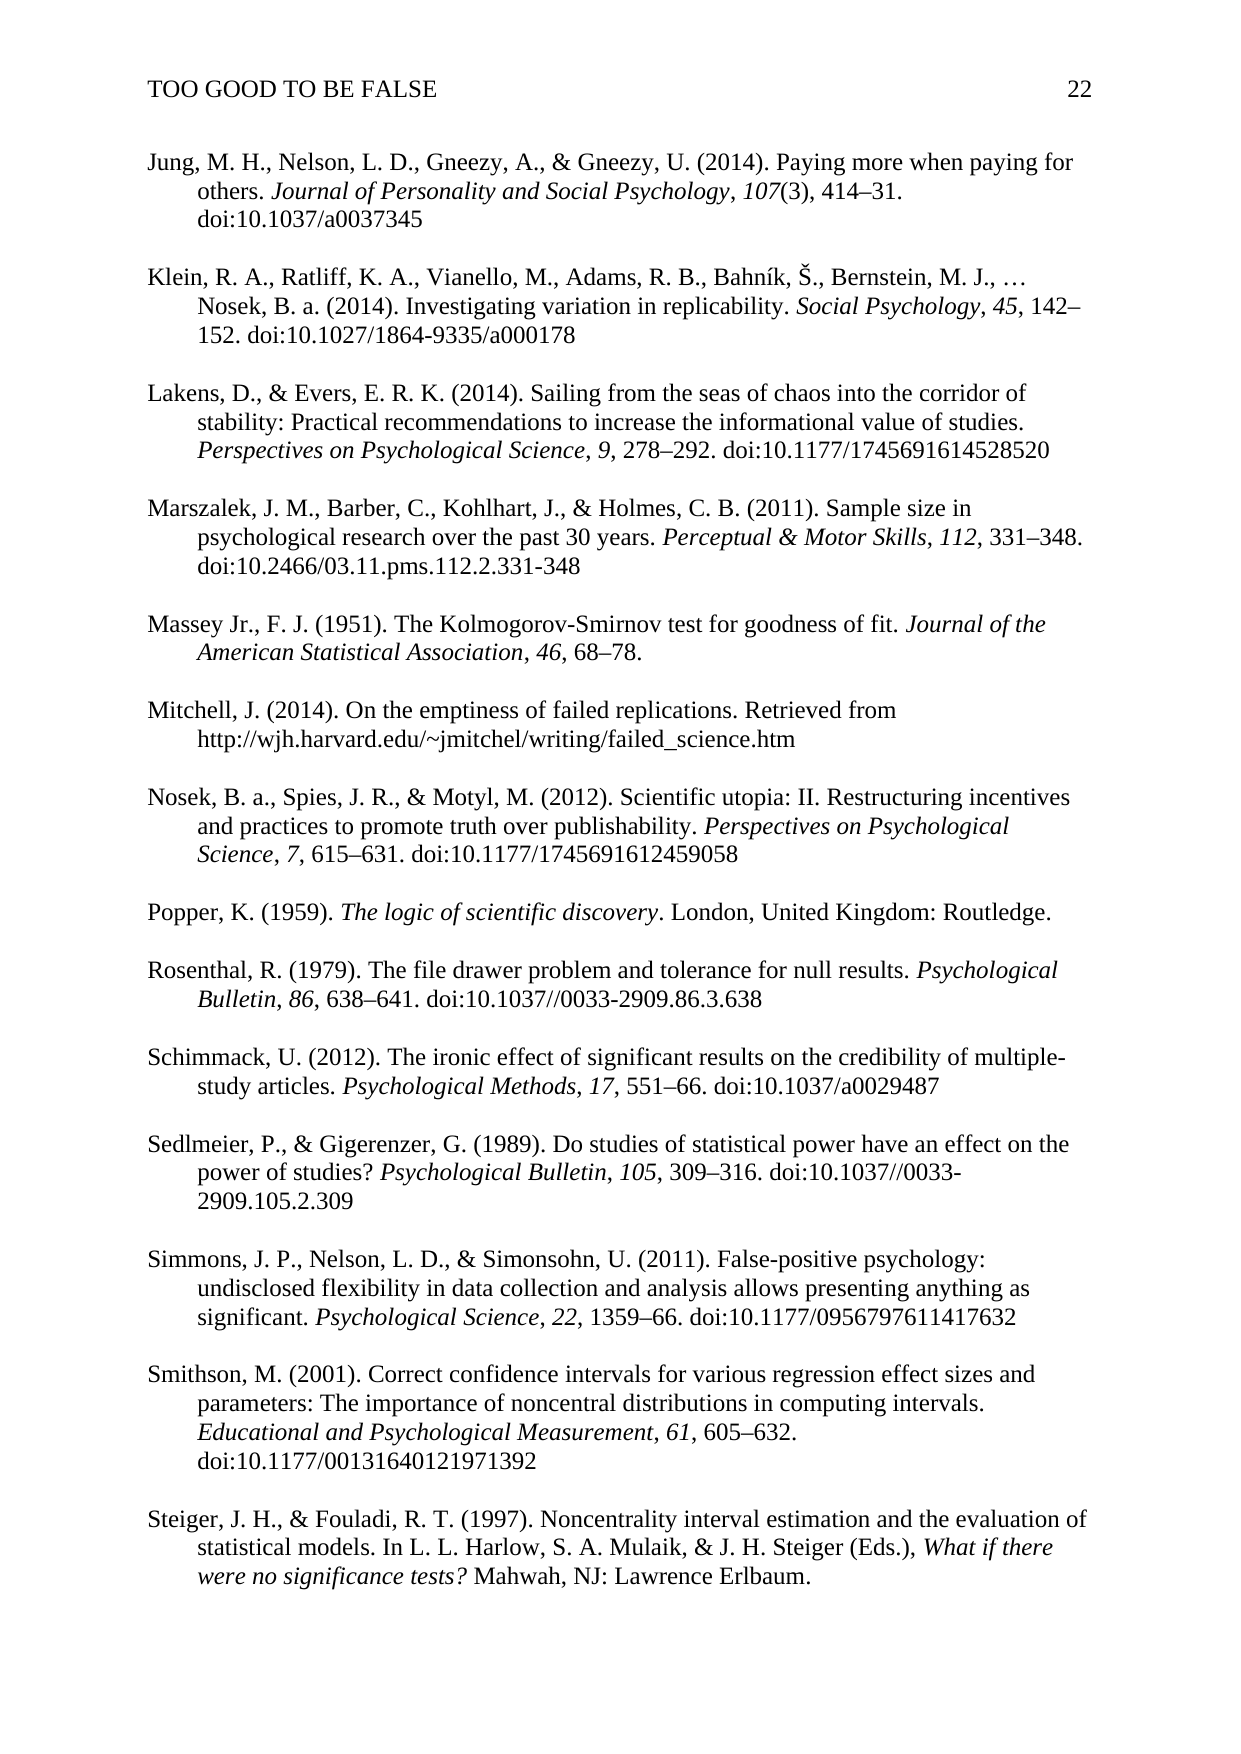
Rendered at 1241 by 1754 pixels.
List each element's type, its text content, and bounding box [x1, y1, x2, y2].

text Schimmack, U. (2012). The ironic effect of significant results on the credibility of multiple-study articles. Psychological Methods, 17, 551–66. doi:10.1037/a0029487 [147, 1042, 1093, 1099]
text Jung, M. H., Nelson, L. D., Gneezy, A., & Gneezy, U. (2014). Paying more when paying for others. Journal of Personality and Social Psychology, 107(3), 414–31. doi:10.1037/a0037345 [147, 147, 1093, 233]
text Rosenthal, R. (1979). The file drawer problem and tolerance for null results. Psychological Bulletin, 86, 638–641. doi:10.1037//0033-2909.86.3.638 [147, 955, 1093, 1013]
text Mitchell, J. (2014). On the emptiness of failed replications. Retrieved from http://wjh.harvard.edu/~jmitchel/writing/failed_science.htm [147, 695, 1093, 753]
text Steiger, J. H., & Fouladi, R. T. (1997). Noncentrality interval estimation and the evaluation of statistical models. In L. L. Harlow, S. A. Mulaik, & J. H. Steiger (Eds.), What if there were no significance tests? Mahwah, NJ: Lawrence Erlbaum. [147, 1504, 1093, 1590]
text Simmons, J. P., Nelson, L. D., & Simonsohn, U. (2011). False-positive psychology: undisclosed flexibility in data collection and analysis allows presenting anything as significant. Psychological Science, 22, 1359–66. doi:10.1177/0956797611417632 [147, 1244, 1093, 1330]
text Nosek, B. a., Spies, J. R., & Motyl, M. (2012). Scientific utopia: II. Restructuring incentives and practices to promote truth over publishability. Perspectives on Psychological Science, 7, 615–631. doi:10.1177/1745691612459058 [147, 782, 1093, 868]
text Sedlmeier, P., & Gigerenzer, G. (1989). Do studies of statistical power have an effect on the power of studies? Psychological Bulletin, 105, 309–316. doi:10.1037//0033-2909.105.2.309 [147, 1129, 1093, 1215]
text Klein, R. A., Ratliff, K. A., Vianello, M., Adams, R. B., Bahník, Š., Bernstein, M. J., … Nosek, B. a. (2014). Investigating variation in replicability. Social Psychology, 45, 142–152. doi:10.1027/1864-9335/a000178 [147, 262, 1093, 349]
text Popper, K. (1959). The logic of scientific discovery. London, United Kingdom: Routledge. [147, 897, 1093, 926]
text Lakens, D., & Evers, E. R. K. (2014). Sailing from the seas of chaos into the corridor of stability: Practical recommendations to increase the informational value of studies. Perspectives on Psychological Science, 9, 278–292. doi:10.1177/1745691614528520 [147, 378, 1093, 464]
text Smithson, M. (2001). Correct confidence intervals for various regression effect sizes and parameters: The importance of noncentral distributions in computing intervals. Educational and Psychological Measurement, 61, 605–632. doi:10.1177/00131640121971392 [147, 1359, 1093, 1474]
text Massey Jr., F. J. (1951). The Kolmogorov-Smirnov test for goodness of fit. Journal of the American Statistical Association, 46, 68–78. [147, 609, 1093, 666]
text Marszalek, J. M., Barber, C., Kohlhart, J., & Holmes, C. B. (2011). Sample size in psychological research over the past 30 years. Perceptual & Motor Skills, 112, 331–348. doi:10.2466/03.11.pms.112.2.331-348 [147, 493, 1093, 579]
